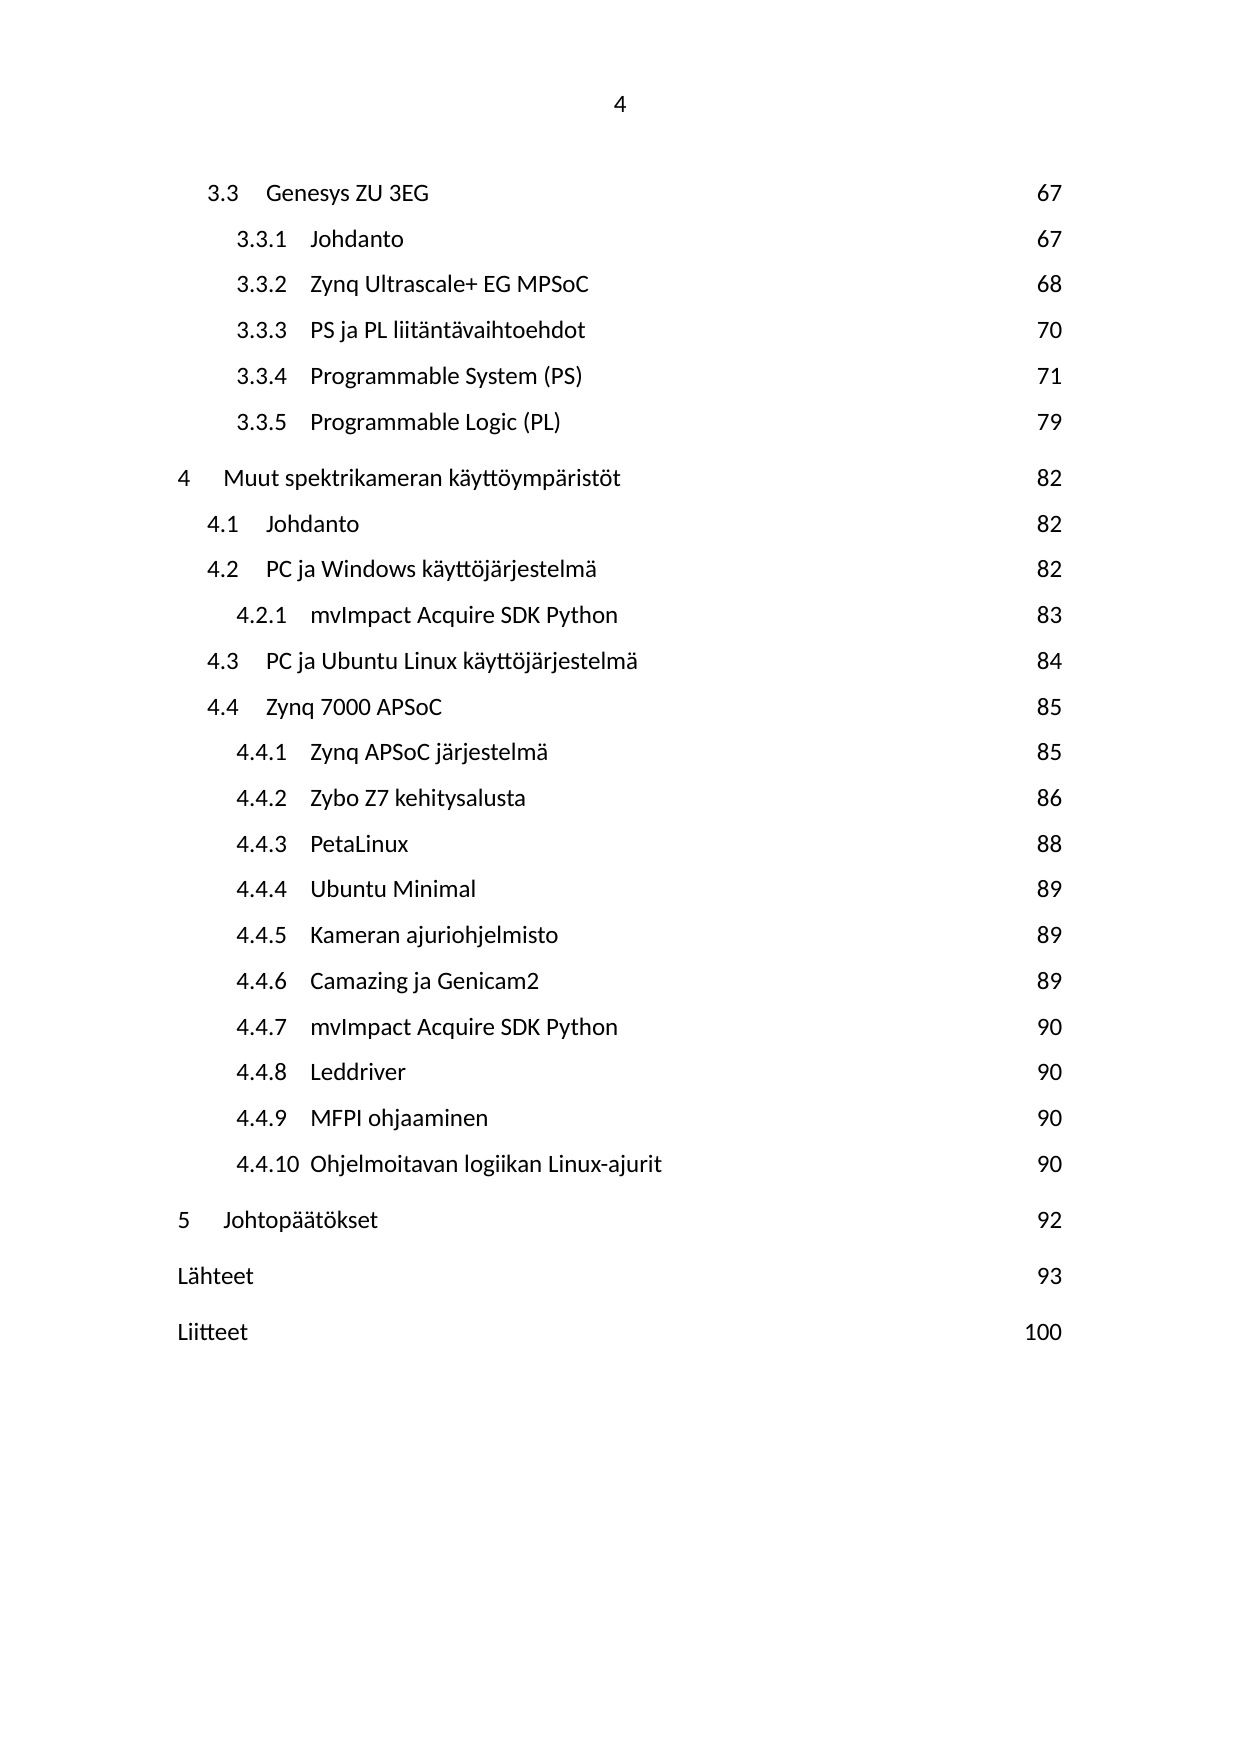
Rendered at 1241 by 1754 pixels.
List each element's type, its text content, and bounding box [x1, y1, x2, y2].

text 5 Johtopäätökset 92 [177, 1204, 1063, 1234]
text 3.3.4 Programmable System (PS) 71 [236, 360, 1063, 391]
text 3.3 Genesys ZU 3EG 67 [207, 177, 1063, 208]
text 3.3.3 PS ja PL liitäntävaihtoehdot 70 [236, 314, 1063, 345]
text 4.2.1 mvImpact Acquire SDK Python 83 [236, 599, 1063, 630]
text 4.4.5 Kameran ajuriohjelmisto 89 [236, 919, 1063, 950]
text 4.4.9 MFPI ohjaaminen 90 [236, 1102, 1063, 1133]
text 4.4.2 Zybo Z7 kehitysalusta 86 [236, 782, 1063, 813]
text Lähteet 93 [177, 1260, 1063, 1291]
text 4.4.8 Leddriver 90 [236, 1056, 1063, 1087]
text 4 Muut spektrikameran käyttöympäristöt 82 [177, 462, 1063, 492]
text 4.4.6 Camazing ja Genicam2 89 [236, 965, 1063, 996]
text 3.3.1 Johdanto 67 [236, 223, 1063, 253]
text 3.3.5 Programmable Logic (PL) 79 [236, 406, 1063, 436]
text 4.1 Johdanto 82 [207, 508, 1063, 538]
text 4.4.10 Ohjelmoitavan logiikan Linux-ajurit 90 [236, 1148, 1063, 1178]
text 4.4.3 PetaLinux 88 [236, 828, 1063, 858]
text 4.4 Zynq 7000 APSoC 85 [207, 691, 1063, 721]
text 4.3 PC ja Ubuntu Linux käyttöjärjestelmä 84 [207, 645, 1063, 675]
text Liitteet 100 [177, 1316, 1063, 1347]
text 4.4.7 mvImpact Acquire SDK Python 90 [236, 1011, 1063, 1041]
text 4.2 PC ja Windows käyttöjärjestelmä 82 [207, 553, 1063, 584]
text 3.3.2 Zynq Ultrascale+ EG MPSoC 68 [236, 269, 1063, 299]
text 4.4.1 Zynq APSoC järjestelmä 85 [236, 736, 1063, 767]
text 4.4.4 Ubuntu Minimal 89 [236, 873, 1063, 904]
